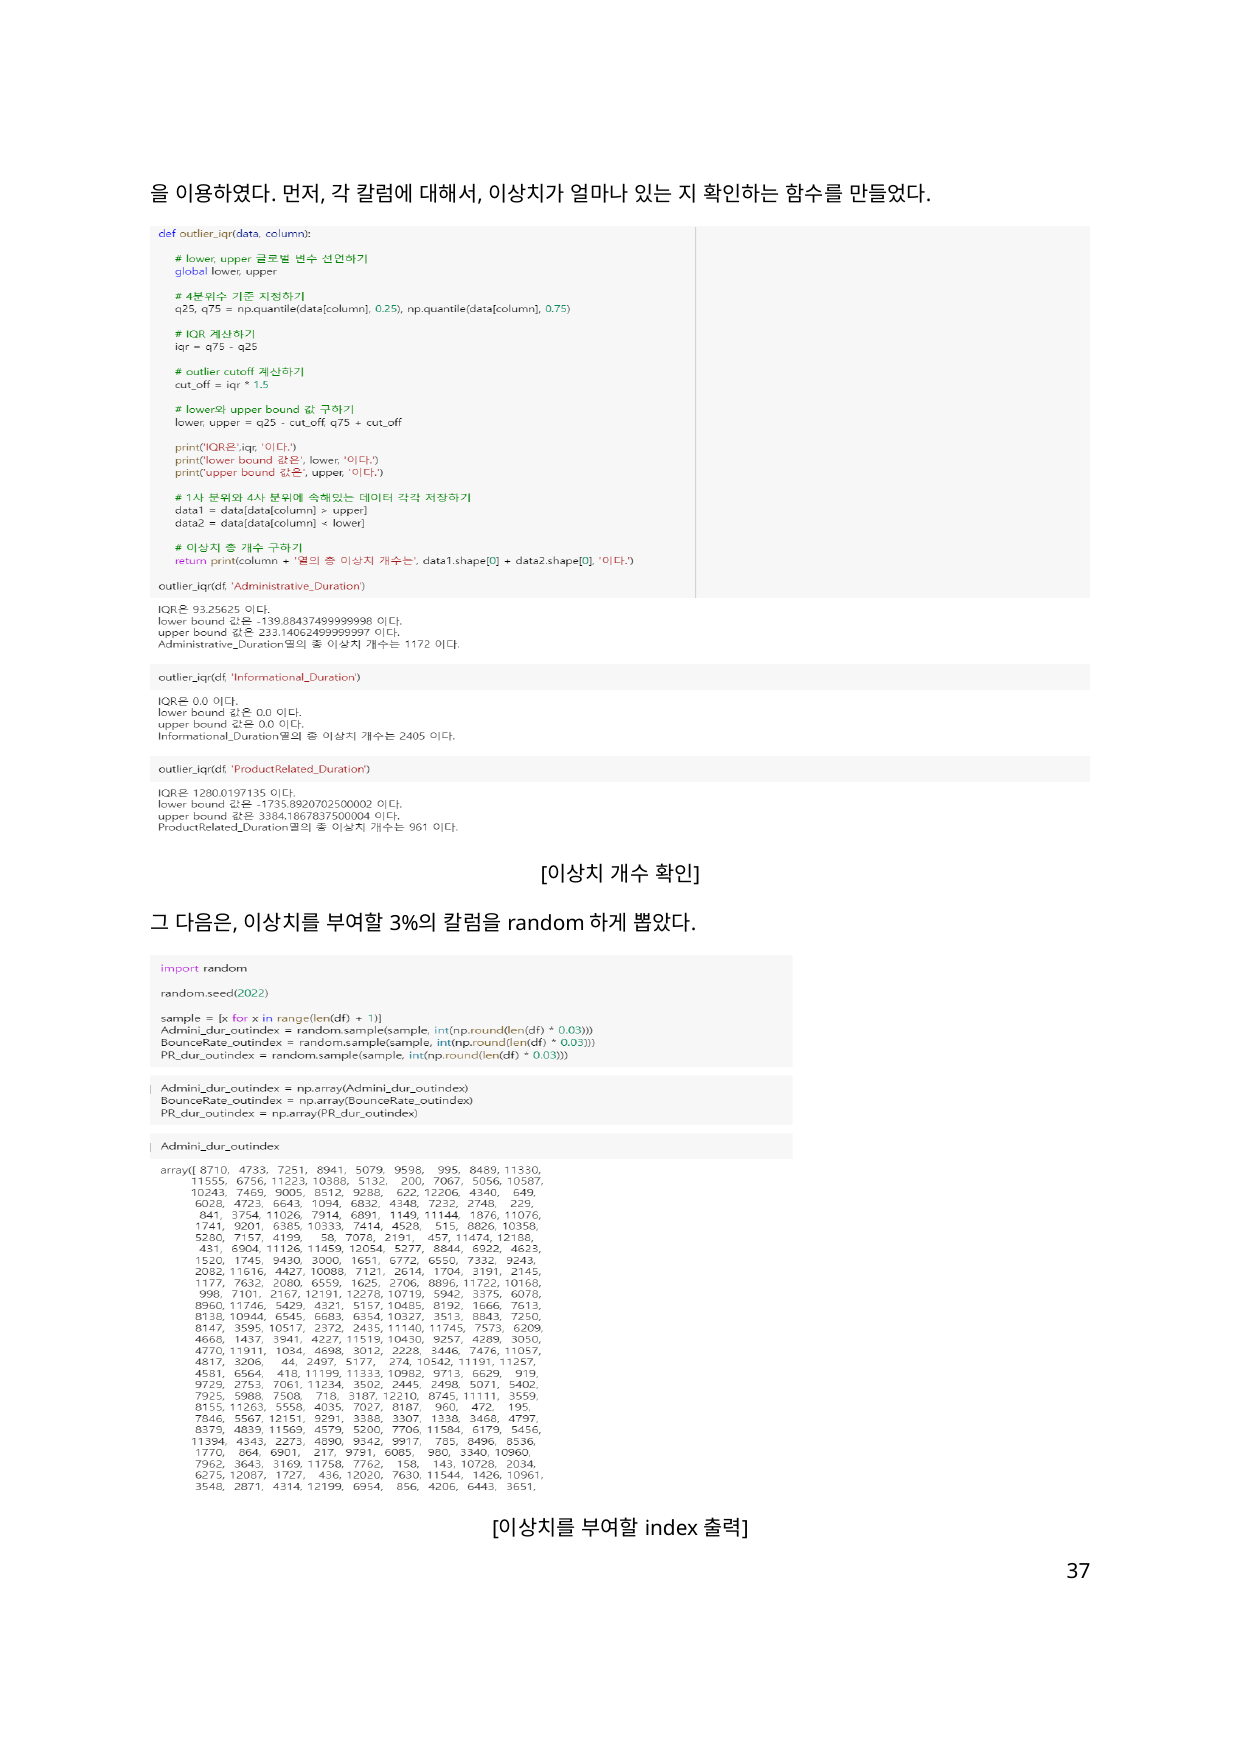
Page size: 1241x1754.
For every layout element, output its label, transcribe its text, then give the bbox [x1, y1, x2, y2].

text 을 이용하였다. 먼저, 각 칼럼에 대해서, 이상치가 얼마나 있는 지 확인하는 함수를 만들었다. [150, 177, 1090, 207]
picture [150, 226, 1091, 838]
text 그 다음은, 이상치를 부여할 3%의 칼럼을 random하게 뽑았다. [150, 906, 1090, 937]
text [이상치 개수 확인] [150, 857, 1090, 887]
text [이상치를 부여할 index 출력] [150, 1511, 1090, 1541]
picture [150, 955, 793, 1492]
